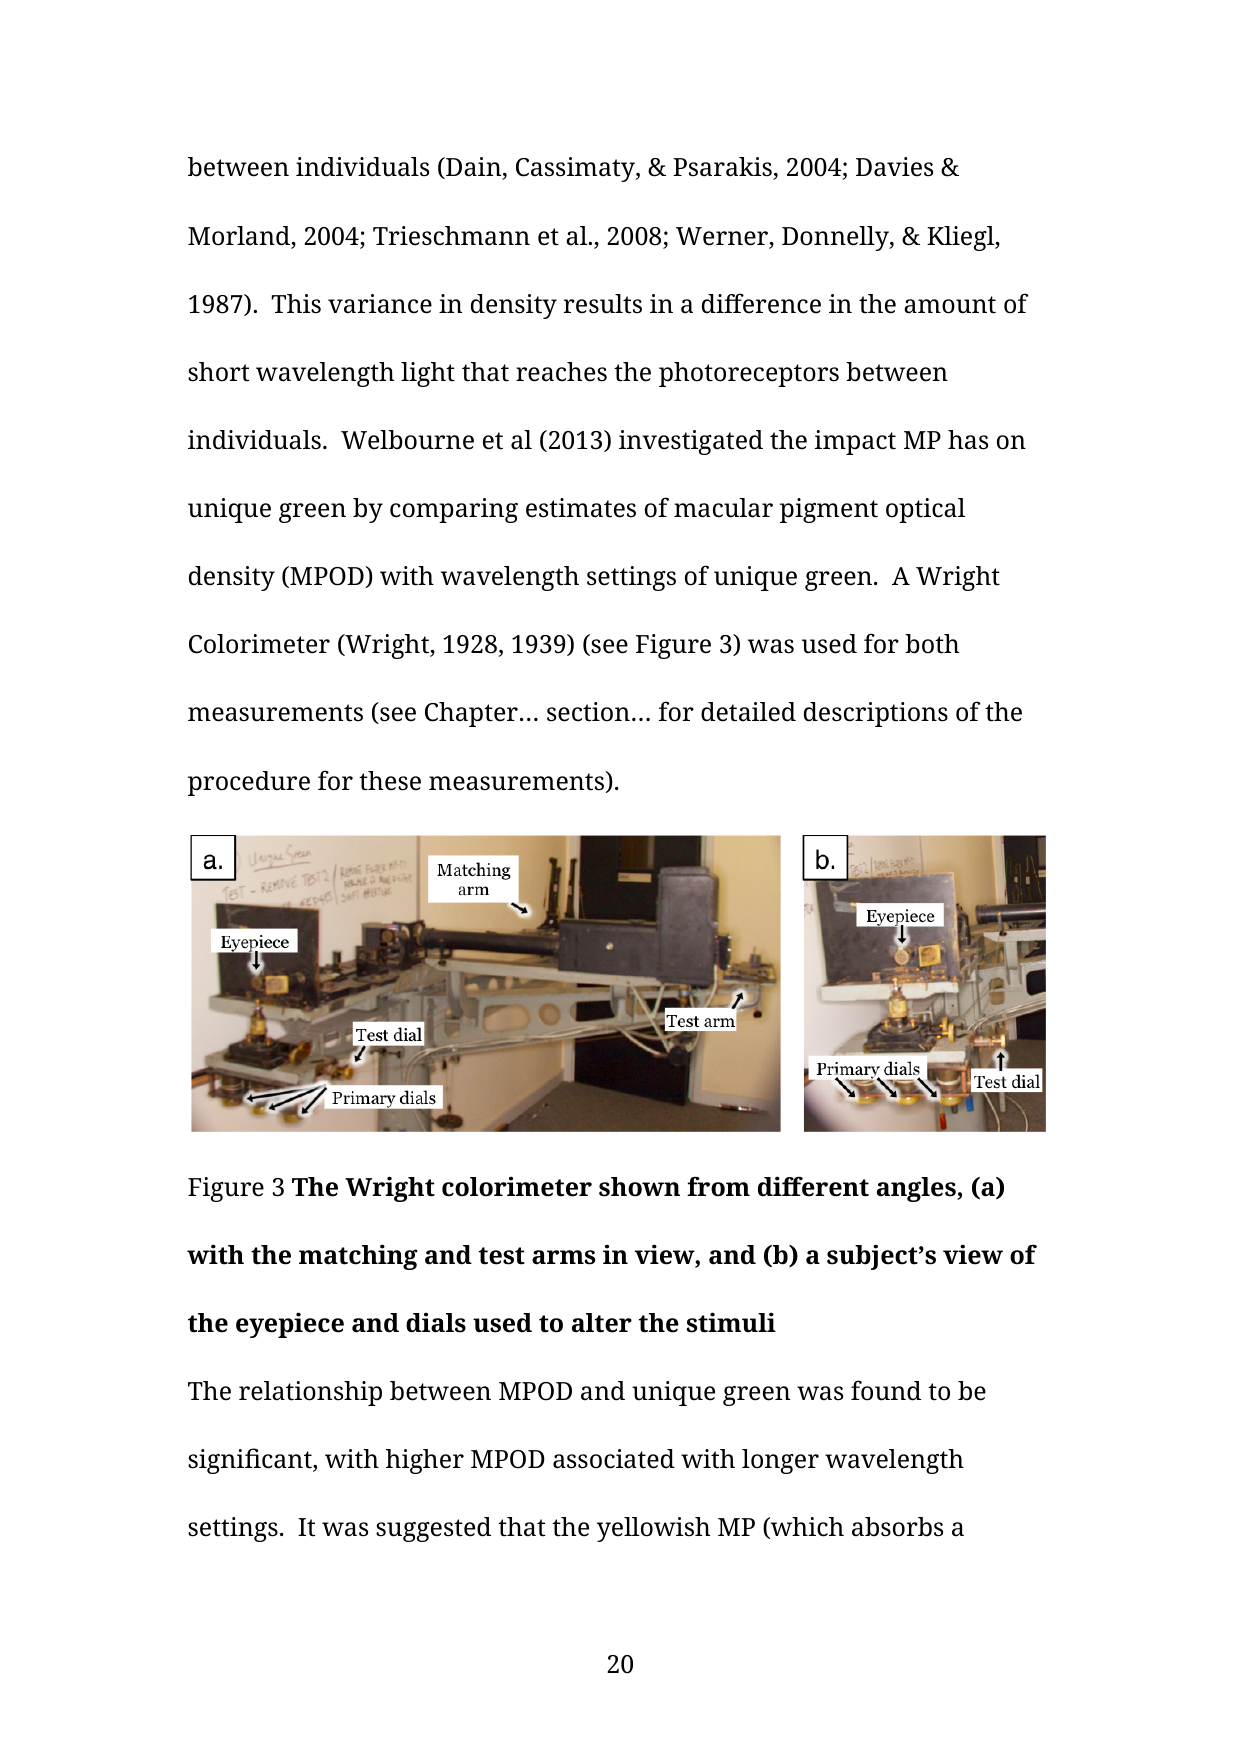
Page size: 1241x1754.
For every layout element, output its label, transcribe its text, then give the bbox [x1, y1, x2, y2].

picture [187, 831, 1050, 1136]
text Figure 3 The Wright colorimeter shown from different angles, (a) with the matching and test arms in view, and (b) a subject’s view of the eyepiece and dials used to alter the stimuli [187, 1169, 1053, 1340]
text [187, 1374, 1053, 1544]
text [187, 150, 1053, 1135]
